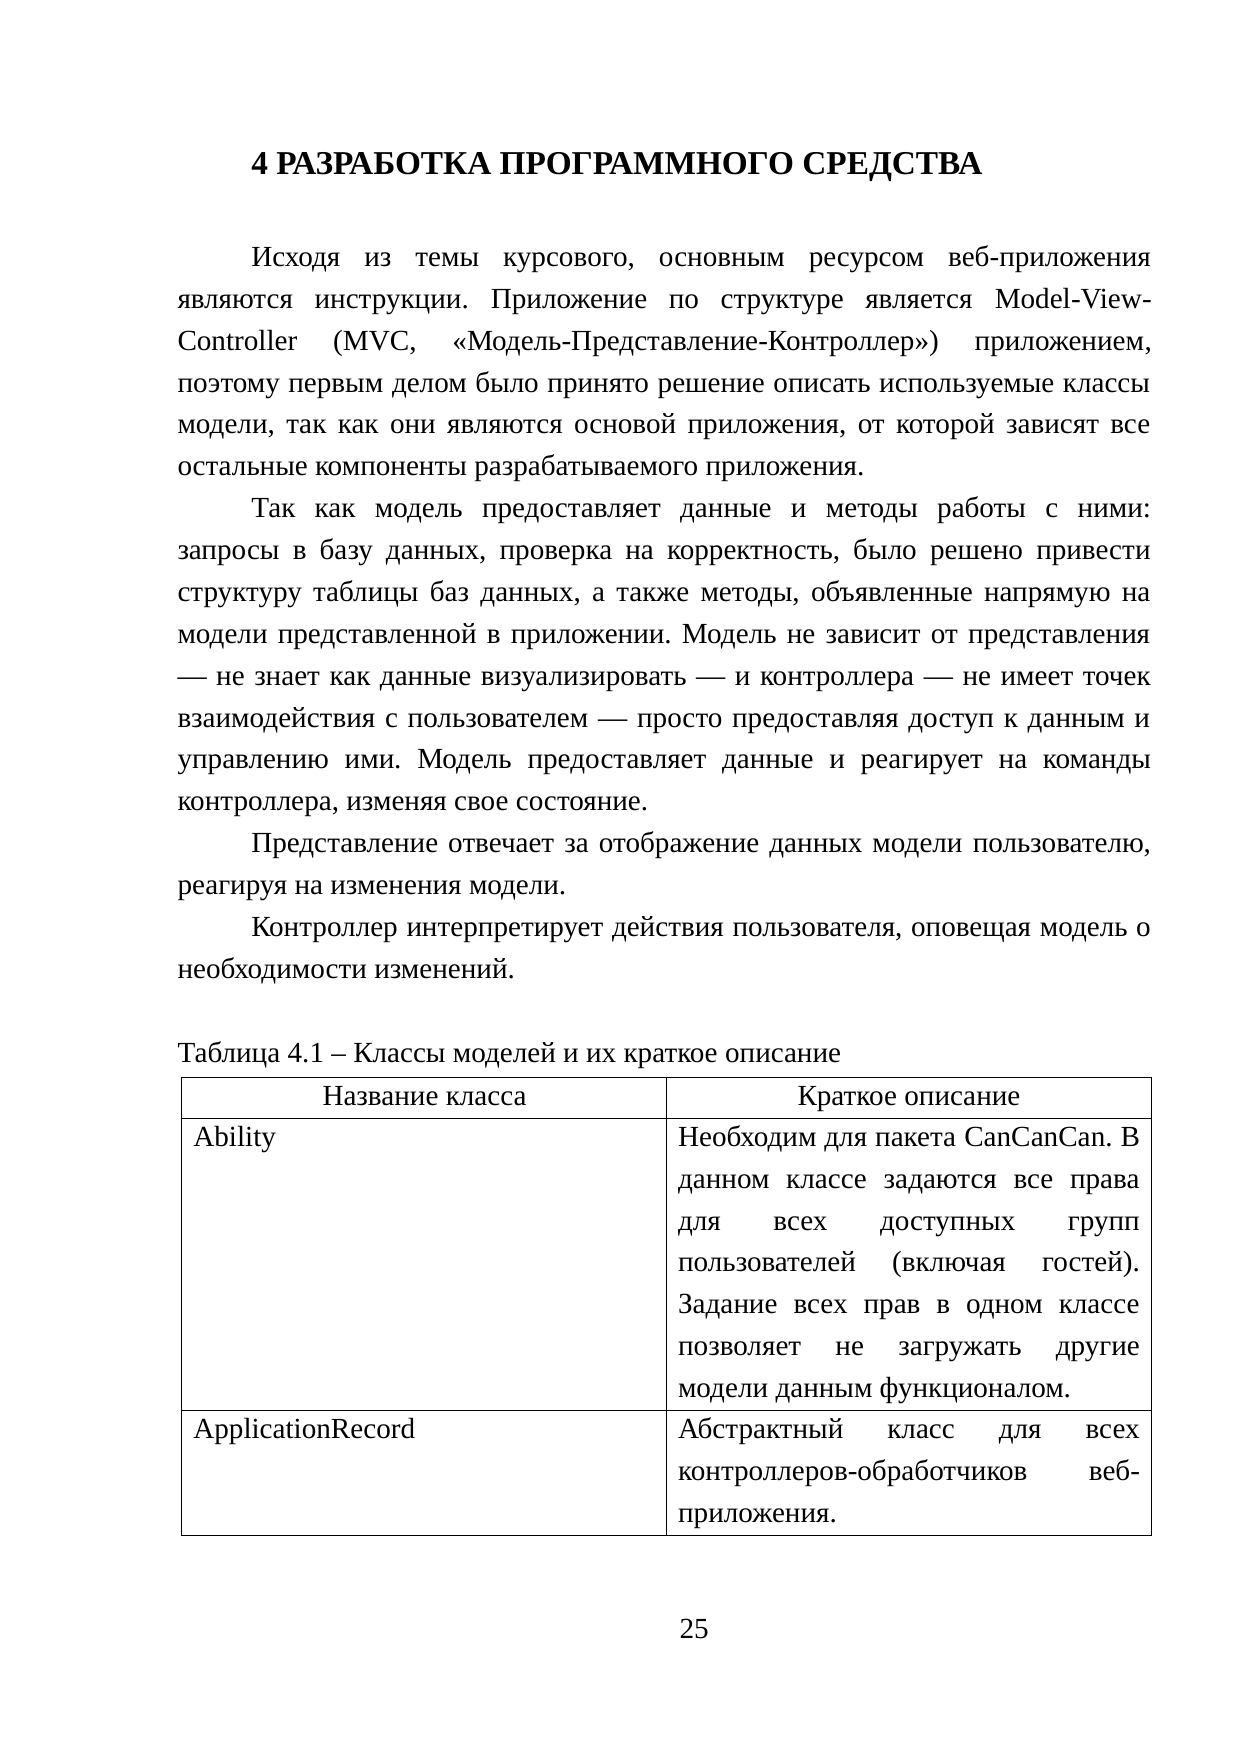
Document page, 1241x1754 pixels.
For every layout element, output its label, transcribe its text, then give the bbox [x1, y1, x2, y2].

text Контроллер интерпретирует действия пользователя, оповещая модель о необходимости изменений. [177, 909, 1152, 984]
subtitle 4 РАЗРАБОТКА ПРОГРАММНОГО СРЕДСТВА [177, 143, 1152, 181]
table_cell Необходим для пакета CanCanCan. В данном классе задаются все права для всех доступных групп пользователей (включая гостей). Задание всех прав в одном классе позволяет не загружать другие модели данным функционалом. [667, 1119, 1151, 1410]
table_cell ApplicationRecord [182, 1411, 666, 1535]
table_header Название класса [182, 1078, 666, 1118]
text Представление отвечает за отображение данных модели пользователю, реагируя на изменения модели. [177, 825, 1152, 901]
table_header Краткое описание [667, 1078, 1151, 1118]
text Исходя из темы курсового, основным ресурсом веб-приложения являются инструкции. Приложение по структуре является Model-View-Controller (MVC, «Модель-Представление-Контроллер») приложением, поэтому первым делом было принято решение описать используемые классы модели, так как они являются основой приложения, от которой зависят все остальные компоненты разрабатываемого приложения. [177, 239, 1152, 482]
table_cell Ability [182, 1119, 666, 1410]
text Таблица 4.1 – Классы моделей и их краткое описание [177, 1035, 1152, 1068]
table_cell Абстрактный класс для всех контроллеров-обработчиков веб-приложения. [667, 1411, 1151, 1535]
text Так как модель предоставляет данные и методы работы с ними: запросы в базу данных, проверка на корректность, было решено привести структуру таблицы баз данных, а также методы, объявленные напрямую на модели представленной в приложении. Модель не зависит от представления — не знает как данные визуализировать — и контроллера — не имеет точек взаимодействия с пользователем — просто предоставляя доступ к данным и управлению ими. Модель предоставляет данные и реагирует на команды контроллера, изменяя свое состояние. [177, 490, 1152, 817]
